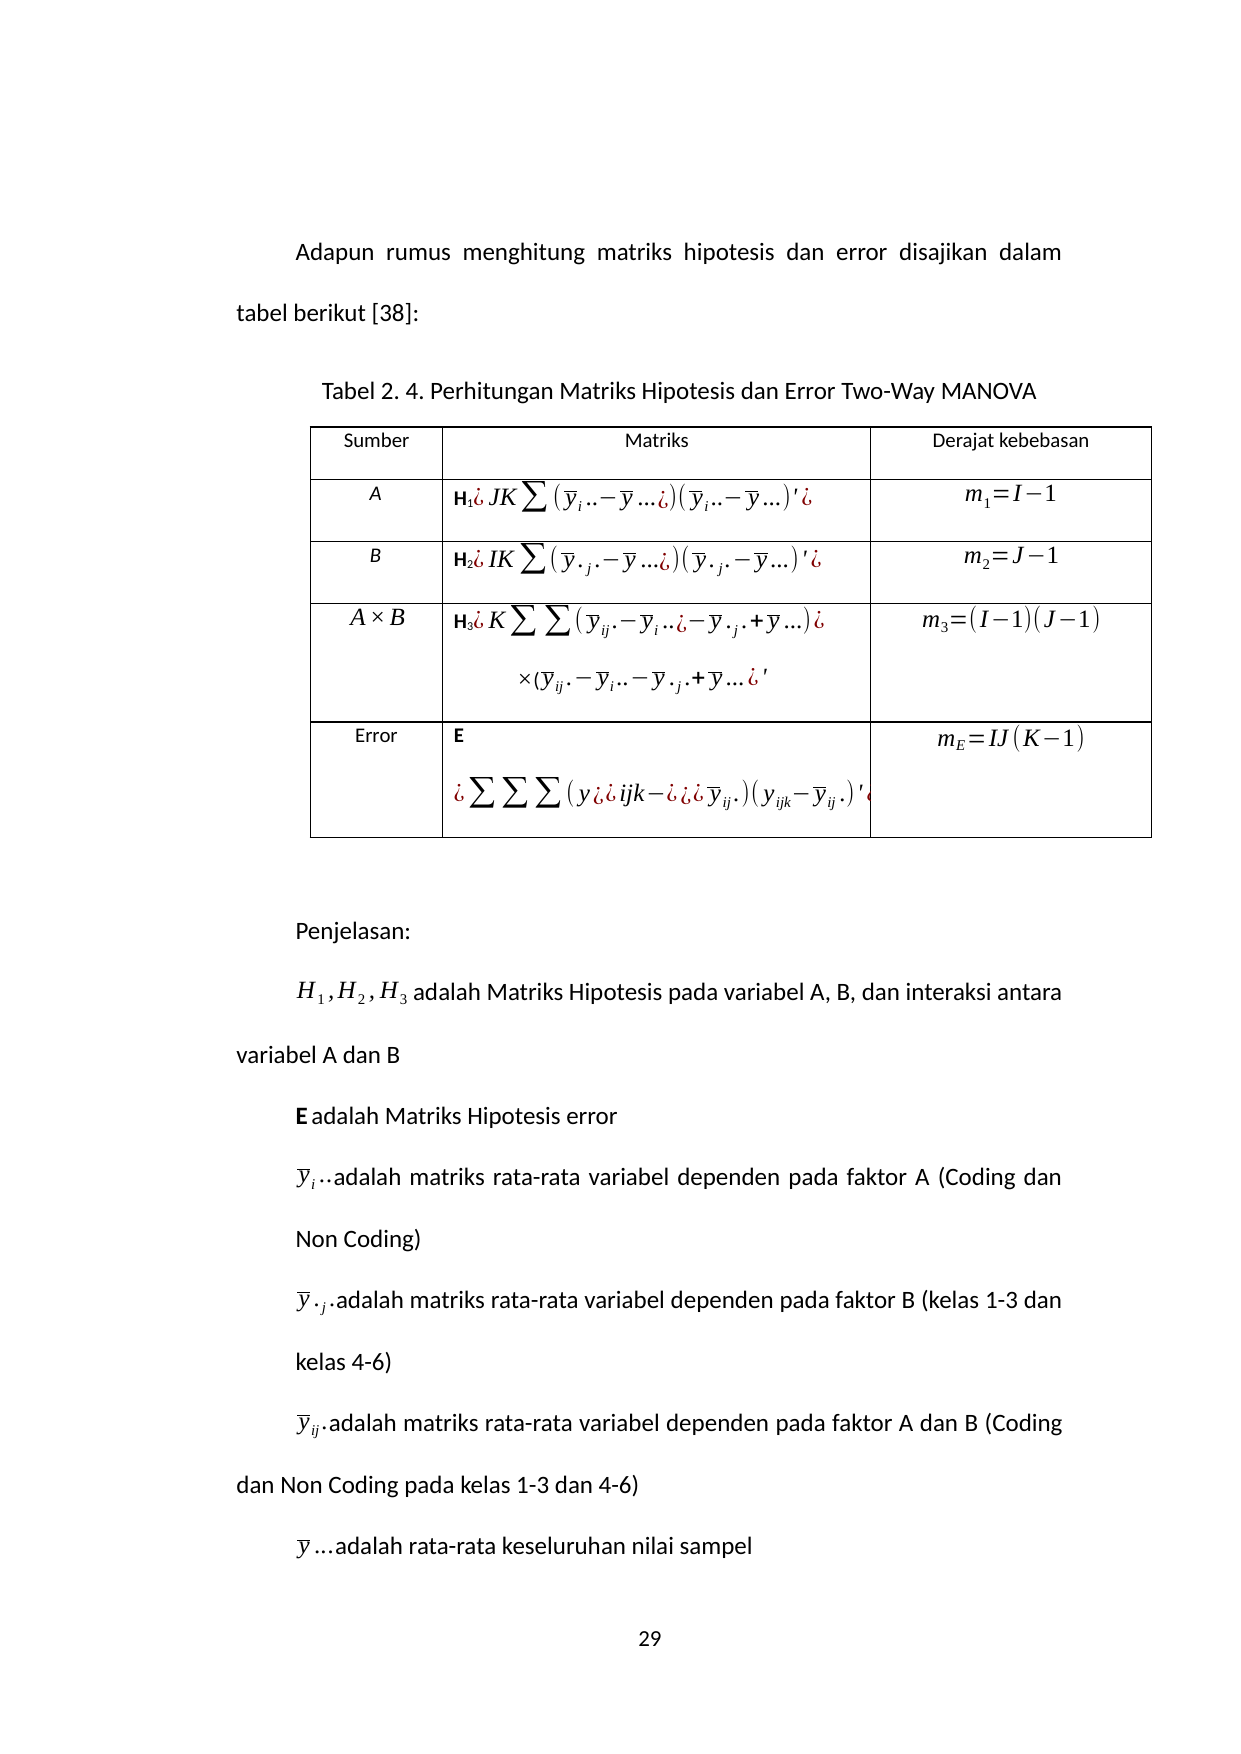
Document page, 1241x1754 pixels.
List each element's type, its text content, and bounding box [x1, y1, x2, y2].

table_cell A [311, 480, 442, 541]
table_cell [871, 542, 1151, 603]
text adalah matriks rata-rata variabel dependen pada faktor A (Coding dan Non Coding) [295, 1161, 1063, 1253]
text adalah matriks rata-rata variabel dependen pada faktor A dan B (Coding dan Non Coding pada kelas 1-3 dan 4-6) [236, 1407, 1063, 1500]
list Adapun rumus menghitung matriks hipotesis dan error disajikan dalam tabel berikut : [236, 236, 1063, 328]
text adalah matriks rata-rata variabel dependen pada faktor B (kelas 1-3 dan kelas 4-6) [295, 1284, 1063, 1377]
text adalah rata-rata keseluruhan nilai sampel [295, 1531, 1063, 1561]
table_cell H2 [443, 542, 870, 603]
table_cell H3 ( [443, 604, 870, 721]
text E adalah Matriks Hipotesis error [295, 1100, 1063, 1130]
table_cell Error [311, 723, 442, 837]
table_cell [311, 604, 442, 721]
table_header Matriks [443, 428, 870, 479]
text Tabel 2. 4. Perhitungan Matriks Hipotesis dan Error Two-Way MANOVA [236, 375, 1063, 406]
text adalah Matriks Hipotesis pada variabel A, B, dan interaksi antara variabel A dan B [236, 977, 1063, 1069]
table_cell H1 [443, 480, 870, 541]
table_cell [871, 480, 1151, 541]
table_cell E [443, 723, 870, 837]
text Penjelasan: [295, 916, 1063, 946]
table_header Derajat kebebasan [871, 428, 1151, 479]
table_header Sumber [311, 428, 442, 479]
table_cell [871, 723, 1151, 837]
table_cell [871, 604, 1151, 721]
table_cell B [311, 542, 442, 603]
